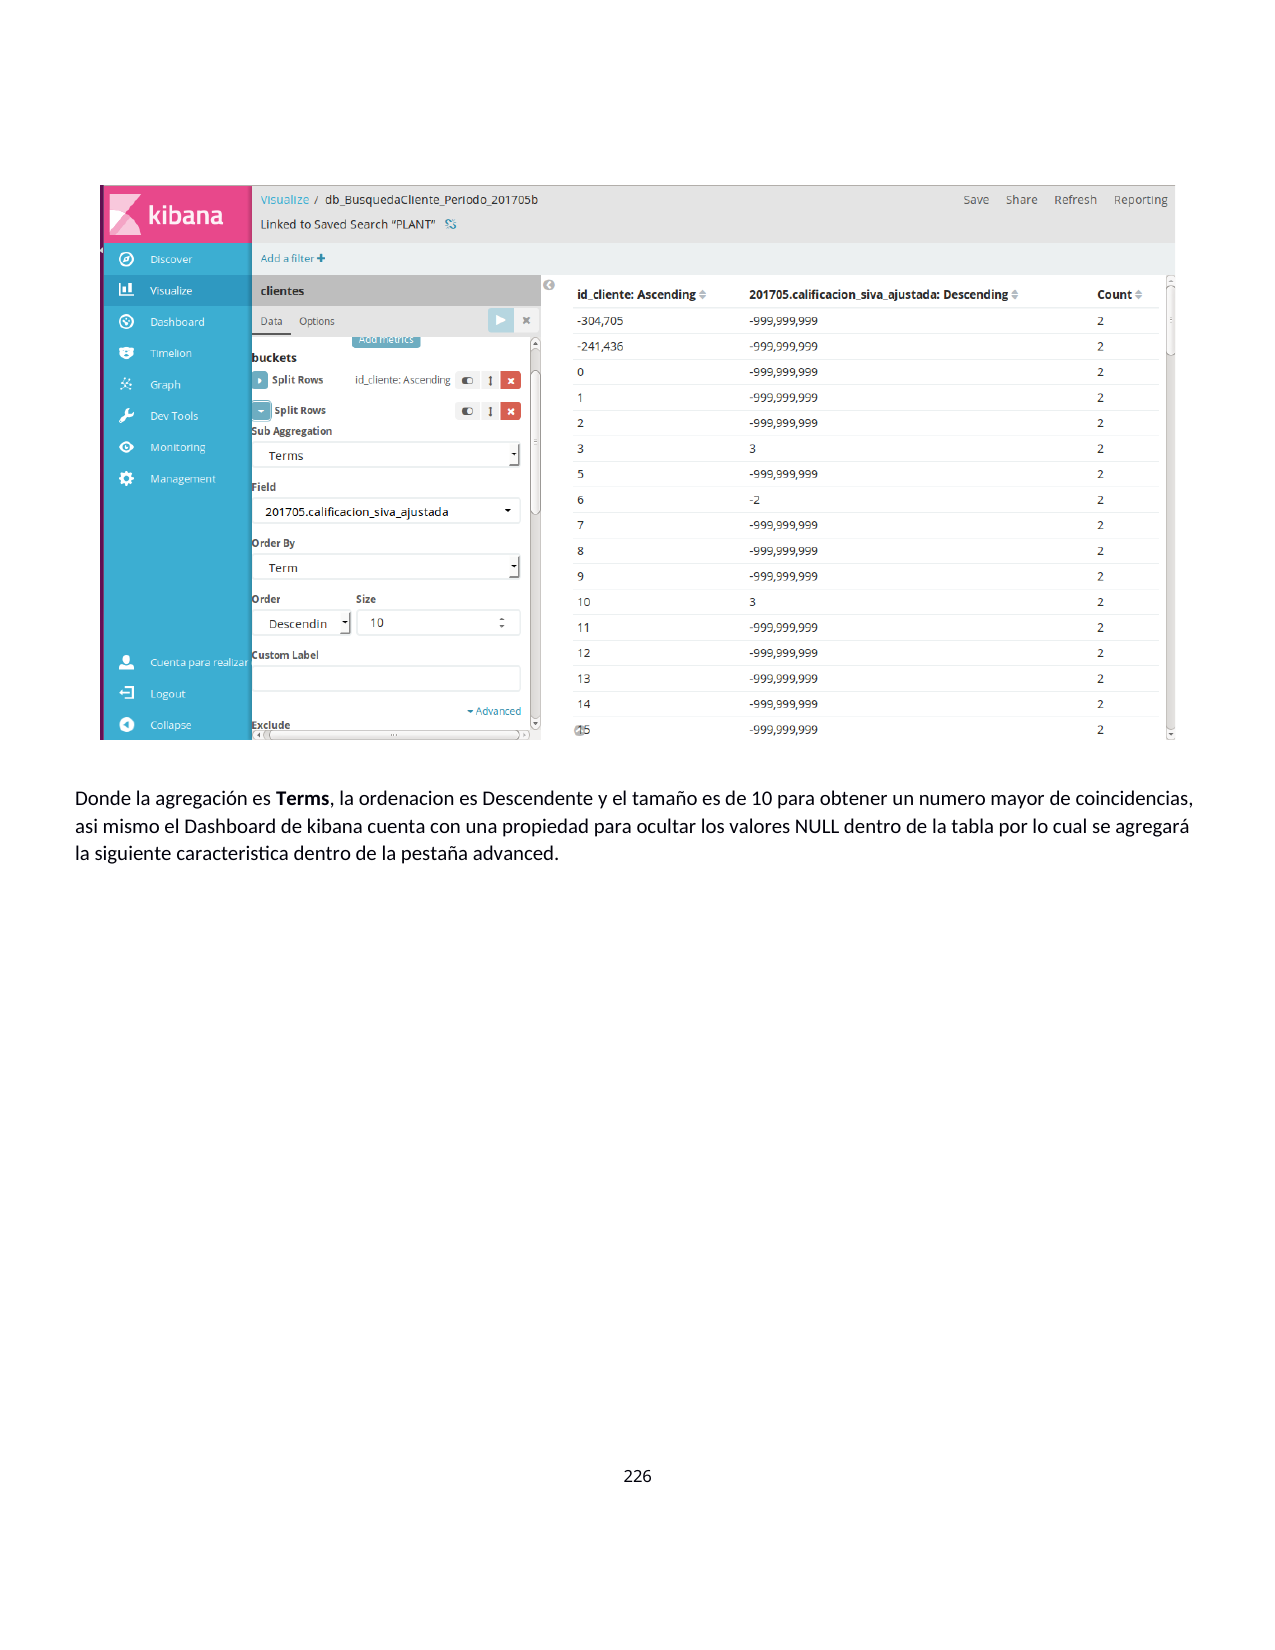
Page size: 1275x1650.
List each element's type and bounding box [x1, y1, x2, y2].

picture [100, 185, 1175, 740]
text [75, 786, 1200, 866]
